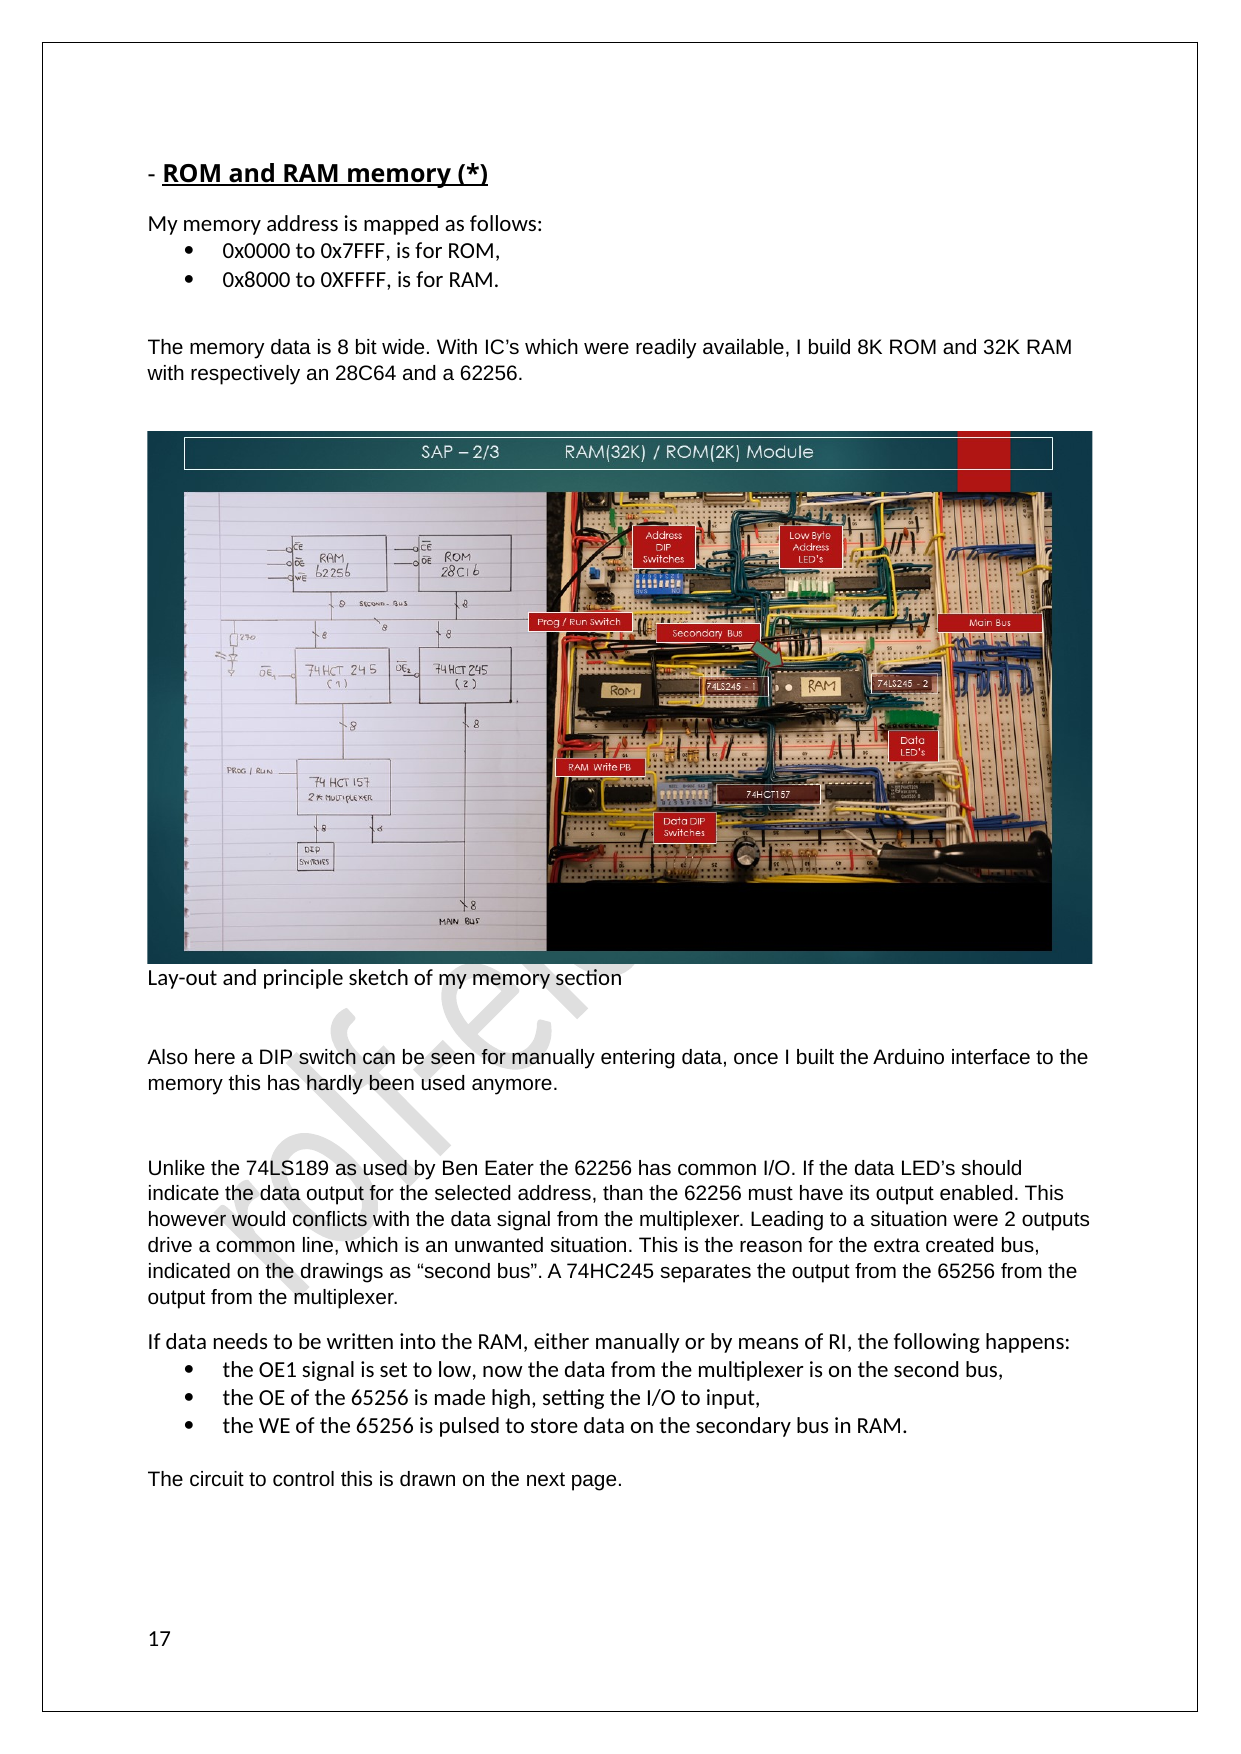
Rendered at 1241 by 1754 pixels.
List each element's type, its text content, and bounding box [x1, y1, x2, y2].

list the OE1 signal is set to low, now the data from the multiplexer is on the second bus, [185, 1355, 1093, 1383]
list 0x0000 to 0x7FFF, is for ROM, [185, 237, 1093, 265]
text The memory data is 8 bit wide. With IC’s which were readily available, I build 8K ROM and 32K RAM with respectively an 28C64 and a 62256. [147, 335, 1093, 385]
text My memory address is mapped as follows: [147, 209, 1093, 237]
text Unlike the 74LS189 as used by Ben Eater the 62256 has common I/O. If the data LED’s should indicate the data output for the selected address, than the 62256 must have its output enabled. This however would conflicts with the data signal from the multiplexer. Leading to a situation were 2 outputs drive a common line, which is an unwanted situation. This is the reason for the extra created bus, indicated on the drawings as “second bus”. A 74HC245 separates the output from the 65256 from the output from the multiplexer. [147, 1155, 1093, 1308]
text If data needs to be written into the RAM, either manually or by means of RI, the following happens: [147, 1327, 1093, 1355]
list 0x8000 to 0XFFFF, is for RAM. [185, 265, 1093, 293]
picture [147, 431, 1093, 964]
text The circuit to control this is drawn on the next page. [147, 1467, 1093, 1491]
text - ROM and RAM memory (*) [147, 155, 1093, 189]
list the WE of the 65256 is pulsed to store data on the secondary bus in RAM. [185, 1411, 1093, 1439]
text Also here a DIP switch can be seen for manually entering data, once I built the Arduino interface to the memory this has hardly been used anymore. [147, 1044, 1093, 1094]
list the OE of the 65256 is made high, setting the I/O to input, [185, 1383, 1093, 1411]
text Lay-out and principle sketch of my memory section [147, 964, 1093, 991]
